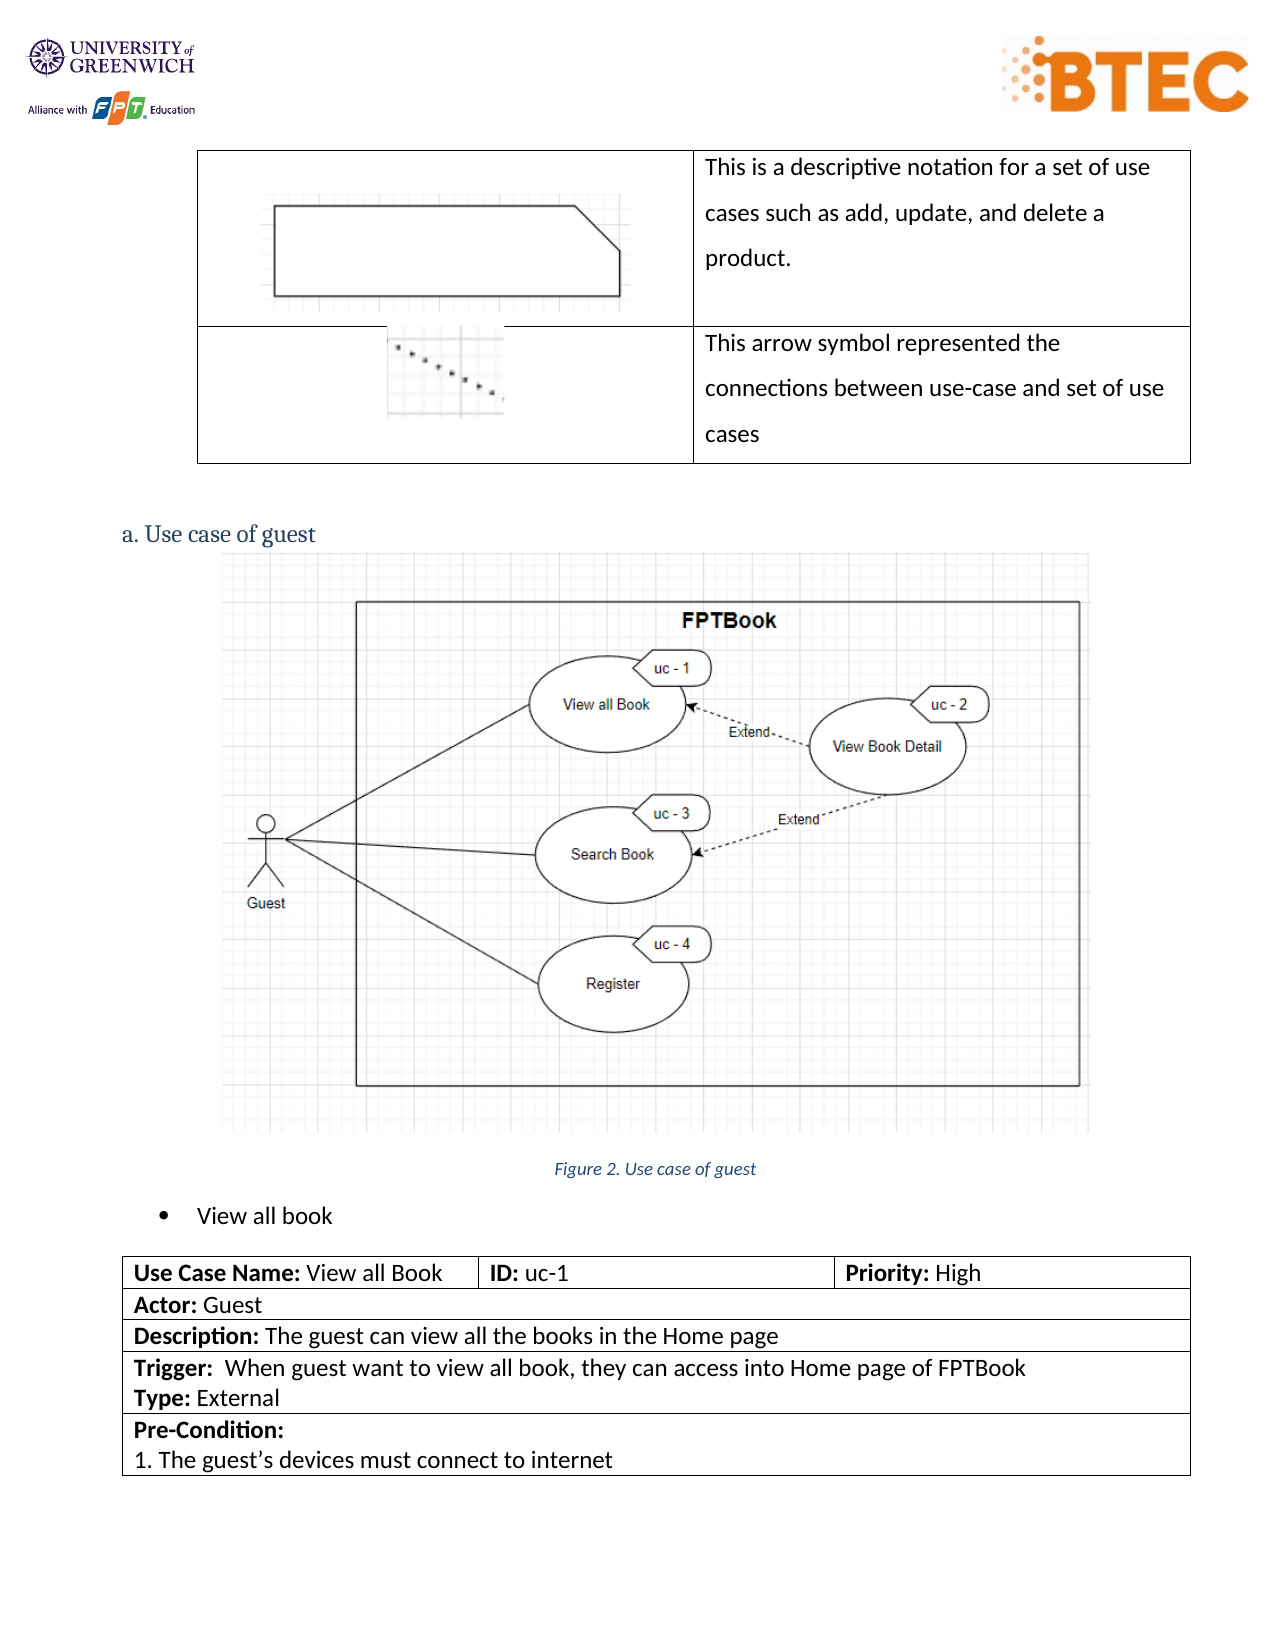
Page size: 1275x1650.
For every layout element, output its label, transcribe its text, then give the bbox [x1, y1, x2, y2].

table_cell This is a descriptive notation for a set of use cases such as add, update, and delete a product. [694, 151, 1190, 326]
table_cell Actor: Guest [123, 1289, 1190, 1319]
table_cell This arrow symbol represented the connections between use-case and set of use cases [694, 327, 1190, 463]
table_cell Description: The guest can view all the books in the Home page [123, 1320, 1190, 1351]
table_header Priority: High [835, 1257, 1190, 1288]
table_cell [198, 327, 693, 463]
table_header ID: uc-1 [479, 1257, 834, 1288]
subtitle a. Use case of guest [122, 520, 1191, 549]
table_header Use Case Name: View all Book [123, 1257, 478, 1288]
table_cell Pre-Condition: 1. The guest’s devices must connect to internet 2. The FPT Book website must be available [123, 1414, 1190, 1475]
picture [260, 194, 631, 312]
picture [14, 25, 207, 136]
table_cell Trigger: When guest want to view all book, they can access into Home page of FPTBook Type: External [123, 1352, 1190, 1413]
picture [386, 326, 505, 418]
table_cell [198, 151, 693, 326]
list View all book [159, 1200, 1191, 1231]
picture [1001, 36, 1249, 112]
picture [221, 552, 1091, 1132]
